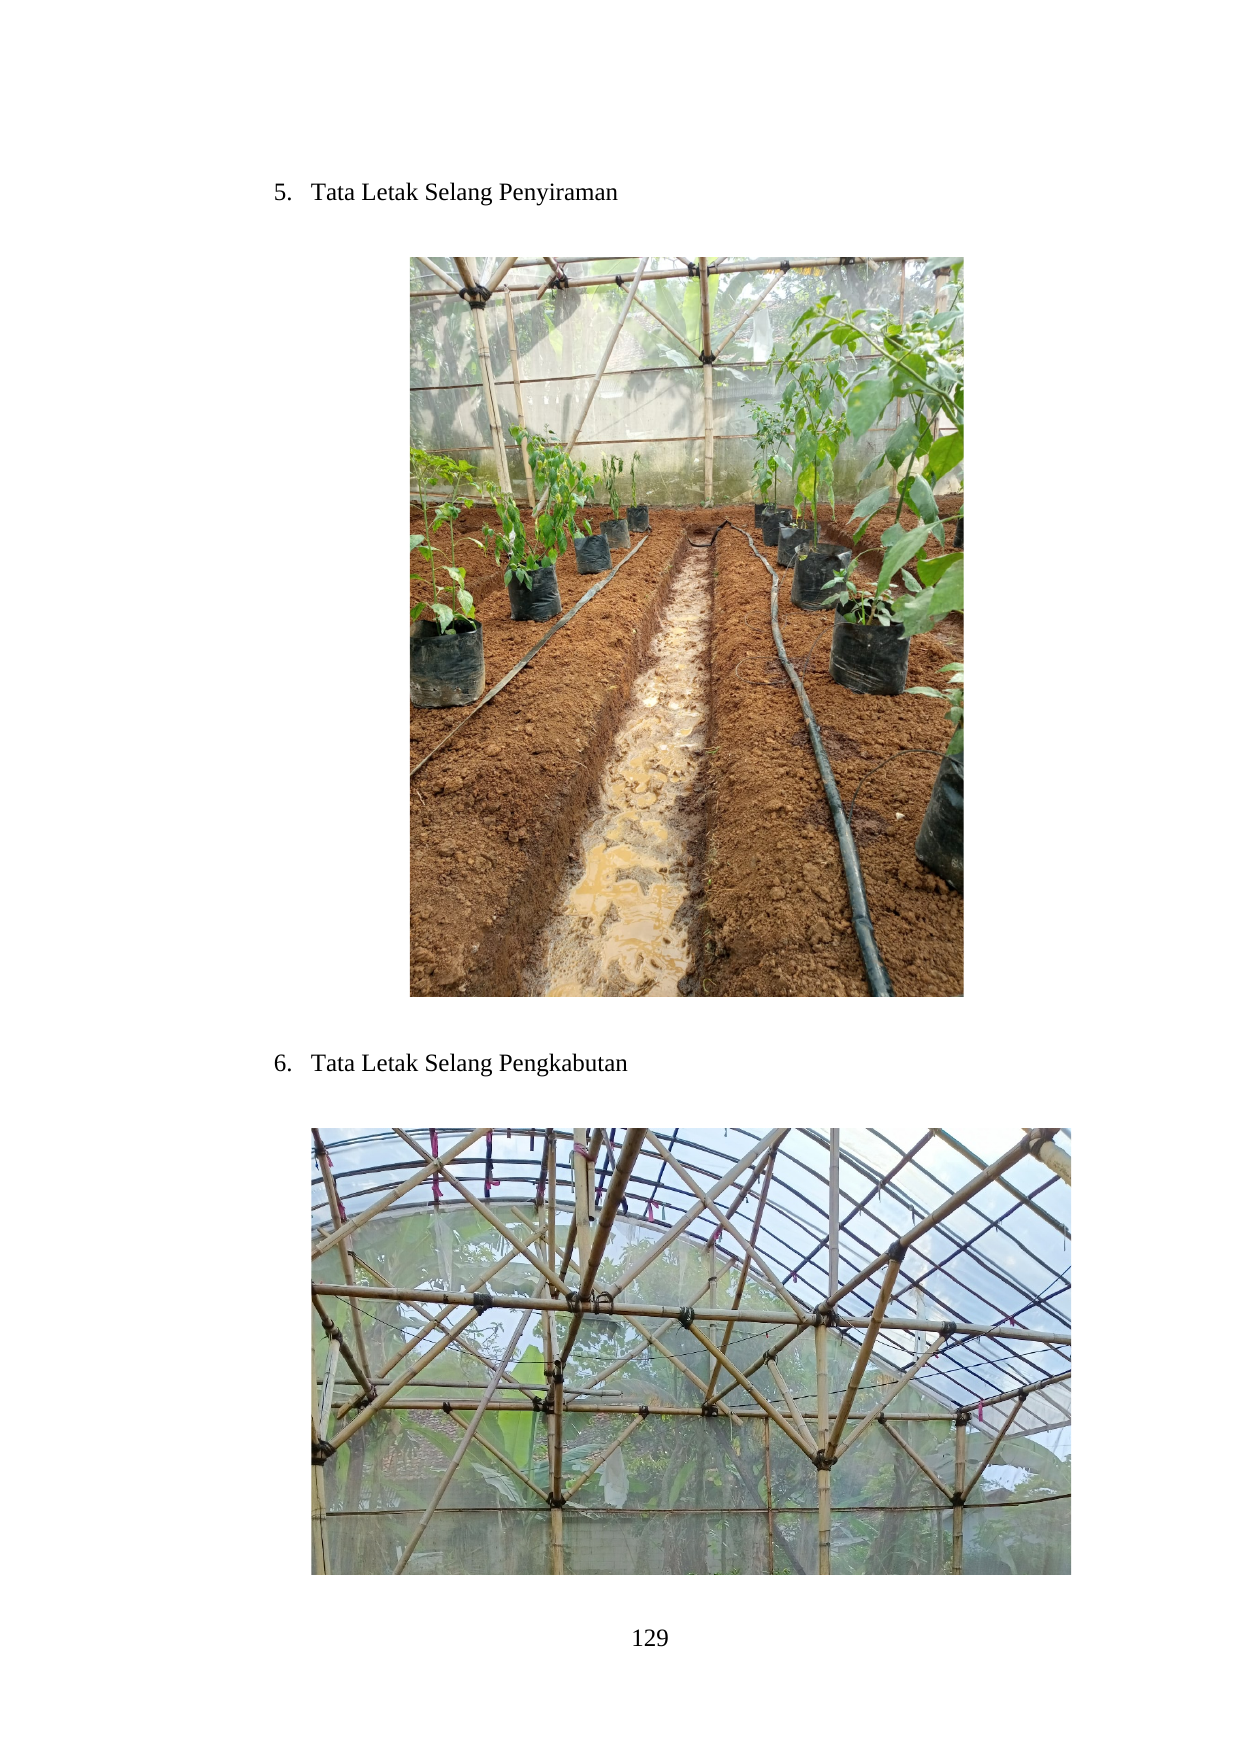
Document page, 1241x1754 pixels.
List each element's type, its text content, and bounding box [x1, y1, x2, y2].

list Tata Letak Selang Penyiraman [273, 177, 1063, 206]
picture [311, 1128, 1072, 1575]
picture [409, 257, 964, 997]
list Tata Letak Selang Pengkabutan [273, 1048, 1063, 1077]
